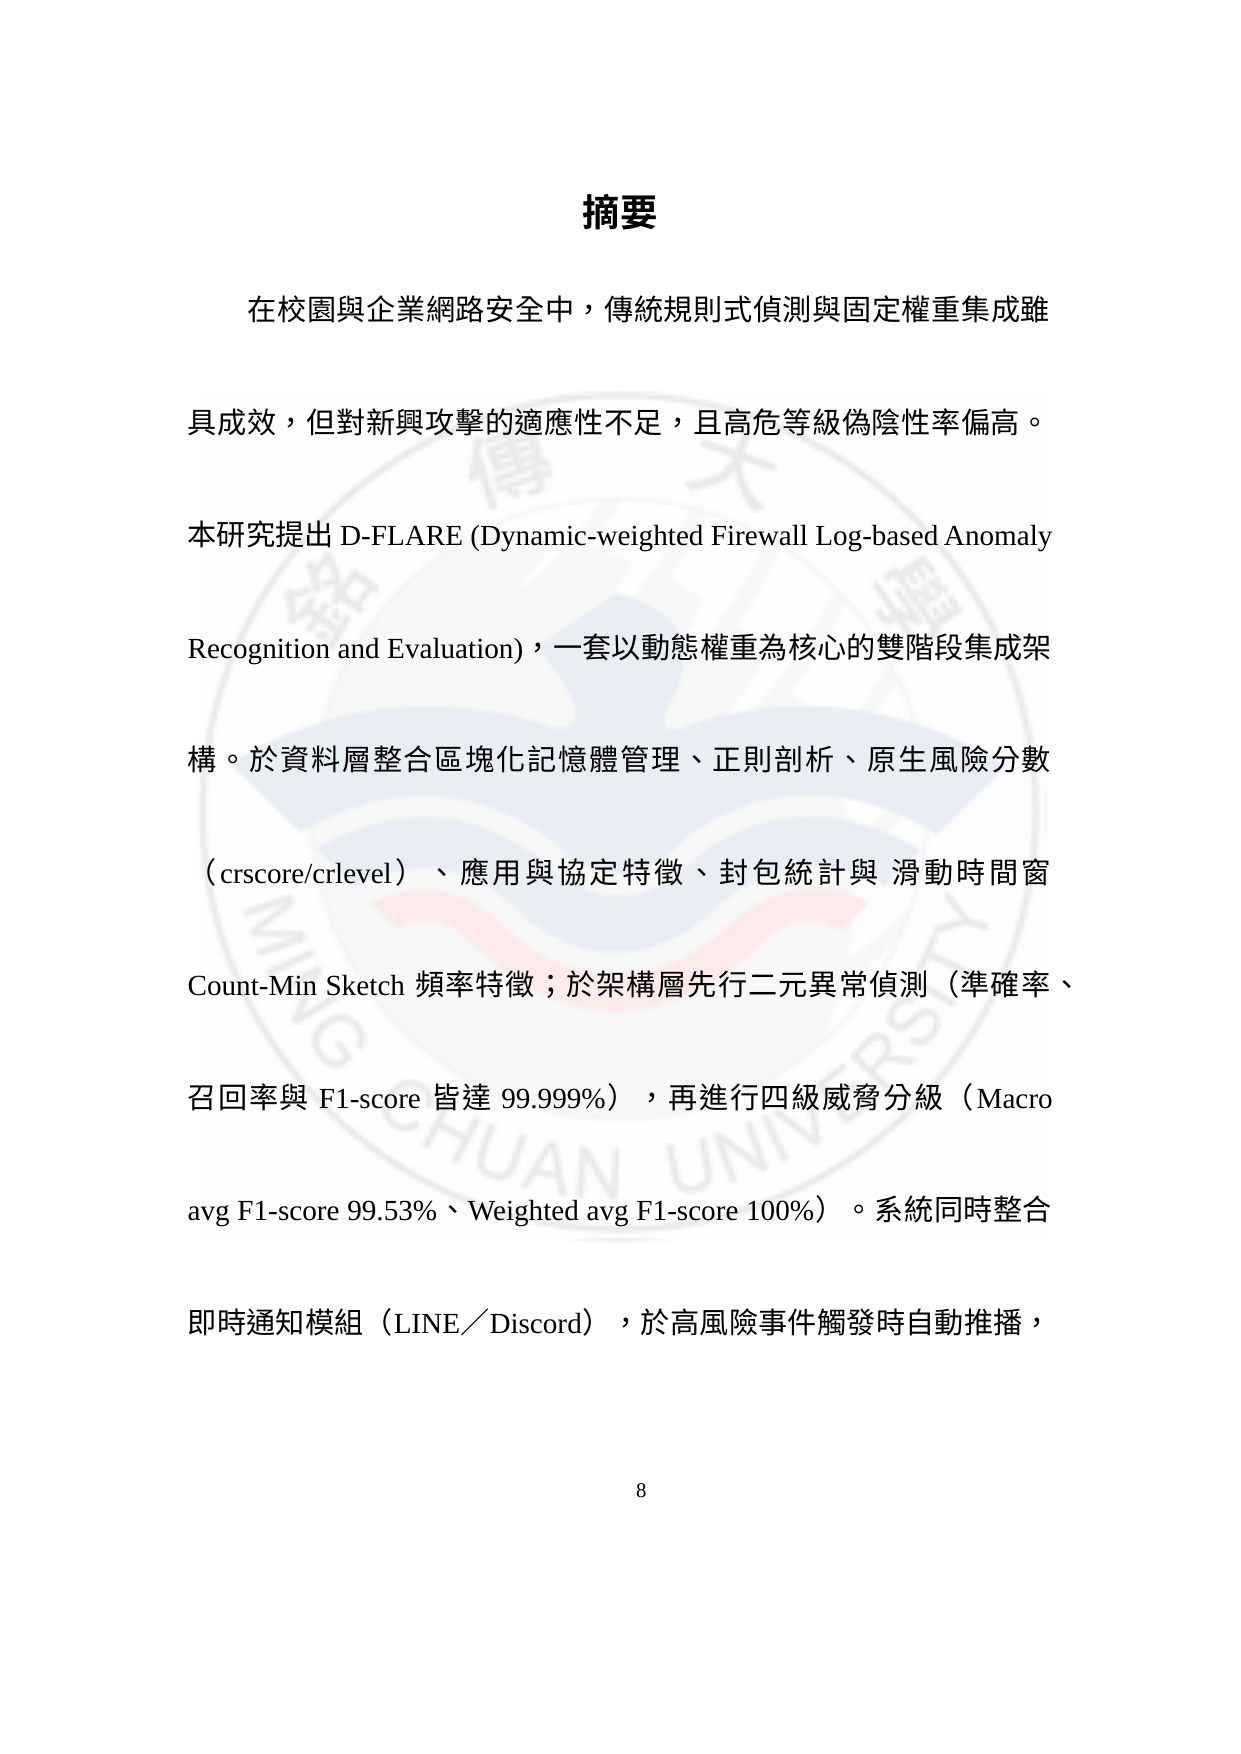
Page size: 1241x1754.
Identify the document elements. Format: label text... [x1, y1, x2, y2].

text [187, 270, 1053, 1358]
title 摘要 [187, 183, 1053, 237]
